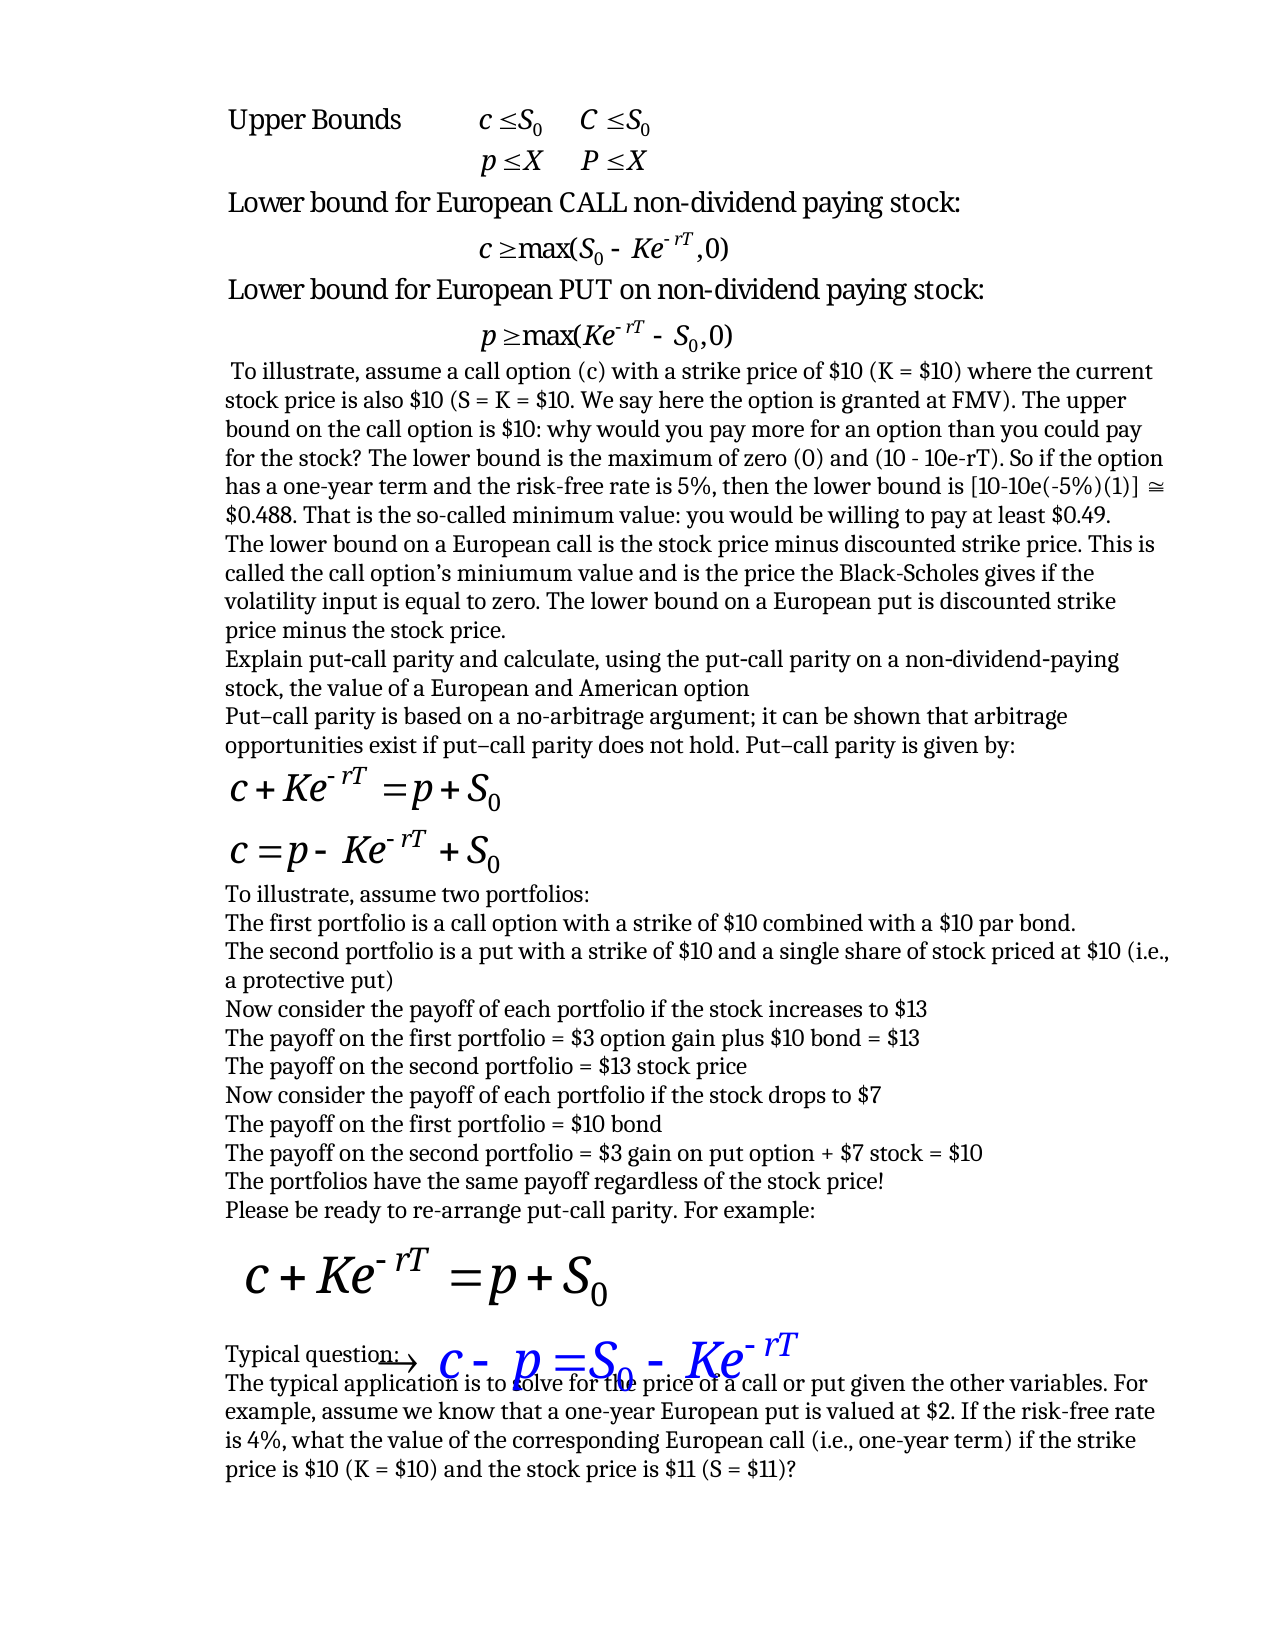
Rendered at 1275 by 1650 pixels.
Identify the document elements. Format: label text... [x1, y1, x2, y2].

text The second portfolio is a put with a strike of $10 and a single share of stock priced at $10 (i.e., a protective put) [225, 937, 1172, 995]
text The first portfolio is a call option with a strike of $10 combined with a $10 par bond. [225, 908, 1172, 937]
text Now consider the payoff of each portfolio if the stock increases to $13 [225, 995, 1172, 1023]
text The payoff on the second portfolio = $13 stock price [225, 1052, 1172, 1081]
text The payoff on the first portfolio = $10 bond [225, 1110, 1172, 1138]
text To illustrate, assume a call option (c) with a strike price of $10 (K = $10) where the current stock price is also $10 (S = K = $10. We say here the option is granted at FMV). The upper bound on the call option is $10: why would you pay more for an option than you could pay for the stock? The lower bound is the maximum of zero (0) and (10 - 10e-rT). So if the option has a one-year term and the risk-free rate is 5%, then the lower bound is [10-10e(-5%)(1)] $0.488. That is the so-called minimum value: you would be willing to pay at least $0.49. [225, 357, 1172, 530]
text To illustrate, assume two portfolios: [225, 880, 1172, 908]
text Put–call parity is based on a no-arbitrage argument; it can be shown that arbitrage opportunities exist if put–call parity does not hold. Put–call parity is given by: [225, 702, 1172, 760]
text The portfolios have the same payoff regardless of the stock price! [225, 1167, 1172, 1196]
text The lower bound on a European call is the stock price minus discounted strike price. This is called the call option’s miniumum value and is the price the Black-Scholes gives if the volatility input is equal to zero. The lower bound on a European put is discounted strike price minus the stock price. [225, 530, 1172, 645]
text The payoff on the first portfolio = $3 option gain plus $10 bond = $13 [225, 1023, 1172, 1052]
text Explain put‐call parity and calculate, using the put‐call parity on a non‐dividend‐paying stock, the value of a European and American option [225, 645, 1172, 702]
text The typical application is to solve for the price of a call or put given the other variables. For example, assume we know that a one-year European put is valued at $2. If the risk-free rate is 4%, what the value of the corresponding European call (i.e., one-year term) if the strike price is $10 (K = $10) and the stock price is $11 (S = $11)? [225, 1368, 1172, 1483]
text Now consider the payoff of each portfolio if the stock drops to $7 [225, 1081, 1172, 1110]
text Typical question: [225, 1340, 1172, 1368]
text Please be ready to re-arrange put-call parity. For example: [225, 1196, 1172, 1225]
text The payoff on the second portfolio = $3 gain on put option + $7 stock = $10 [225, 1138, 1172, 1167]
